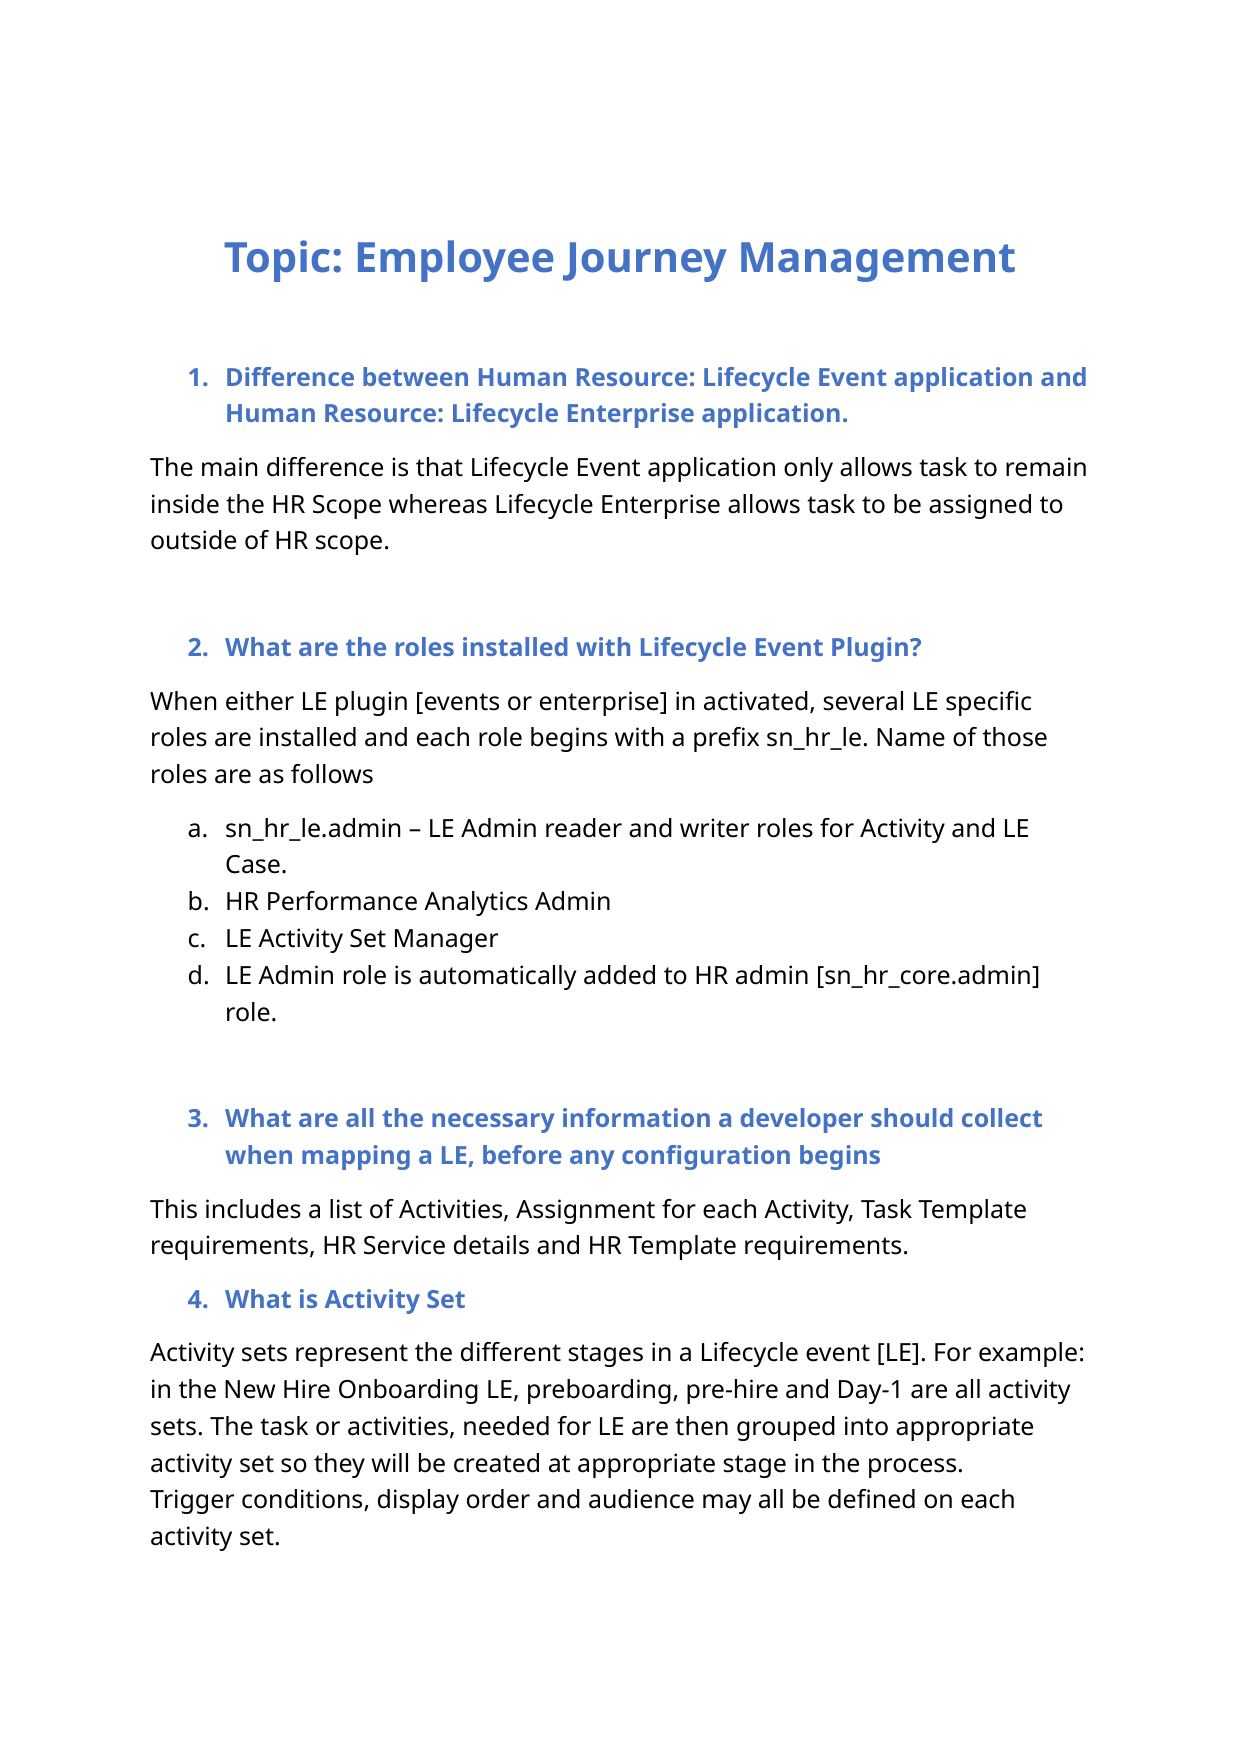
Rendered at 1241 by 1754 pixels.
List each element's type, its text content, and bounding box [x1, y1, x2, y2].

list What are the roles installed with Lifecycle Event Plugin? [187, 630, 1090, 664]
list LE Admin role is automatically added to HR admin [sn_hr_core.admin] role. [187, 957, 1090, 1028]
list What is Activity Set [187, 1281, 1090, 1316]
text Topic: Employee Journey Management [150, 228, 1090, 285]
text The main difference is that Lifecycle Event application only allows task to remain inside the HR Scope whereas Lifecycle Enterprise allows task to be assigned to outside of HR scope. [150, 449, 1090, 557]
list HR Performance Analytics Admin [187, 884, 1090, 918]
list sn_hr_le.admin – LE Admin reader and writer roles for Activity and LE Case. [187, 810, 1090, 881]
list Difference between Human Resource: Lifecycle Event application and Human Resource: Lifecycle Enterprise application. [187, 359, 1090, 430]
list LE Activity Set Manager [187, 921, 1090, 955]
list What are all the necessary information a developer should collect when mapping a LE, before any configuration begins [187, 1101, 1090, 1172]
text Activity sets represent the different stages in a Lifecycle event [LE]. For example: in the New Hire Onboarding LE, preboarding, pre-hire and Day-1 are all activity sets. The task or activities, needed for LE are then grouped into appropriate activity set so they will be created at appropriate stage in the process. Trigger conditions, display order and audience may all be defined on each activity set. [150, 1335, 1090, 1553]
text This includes a list of Activities, Assignment for each Activity, Task Template requirements, HR Service details and HR Template requirements. [150, 1191, 1090, 1262]
text When either LE plugin [events or enterprise] in activated, several LE specific roles are installed and each role begins with a prefix sn_hr_le. Name of those roles are as follows [150, 683, 1090, 791]
